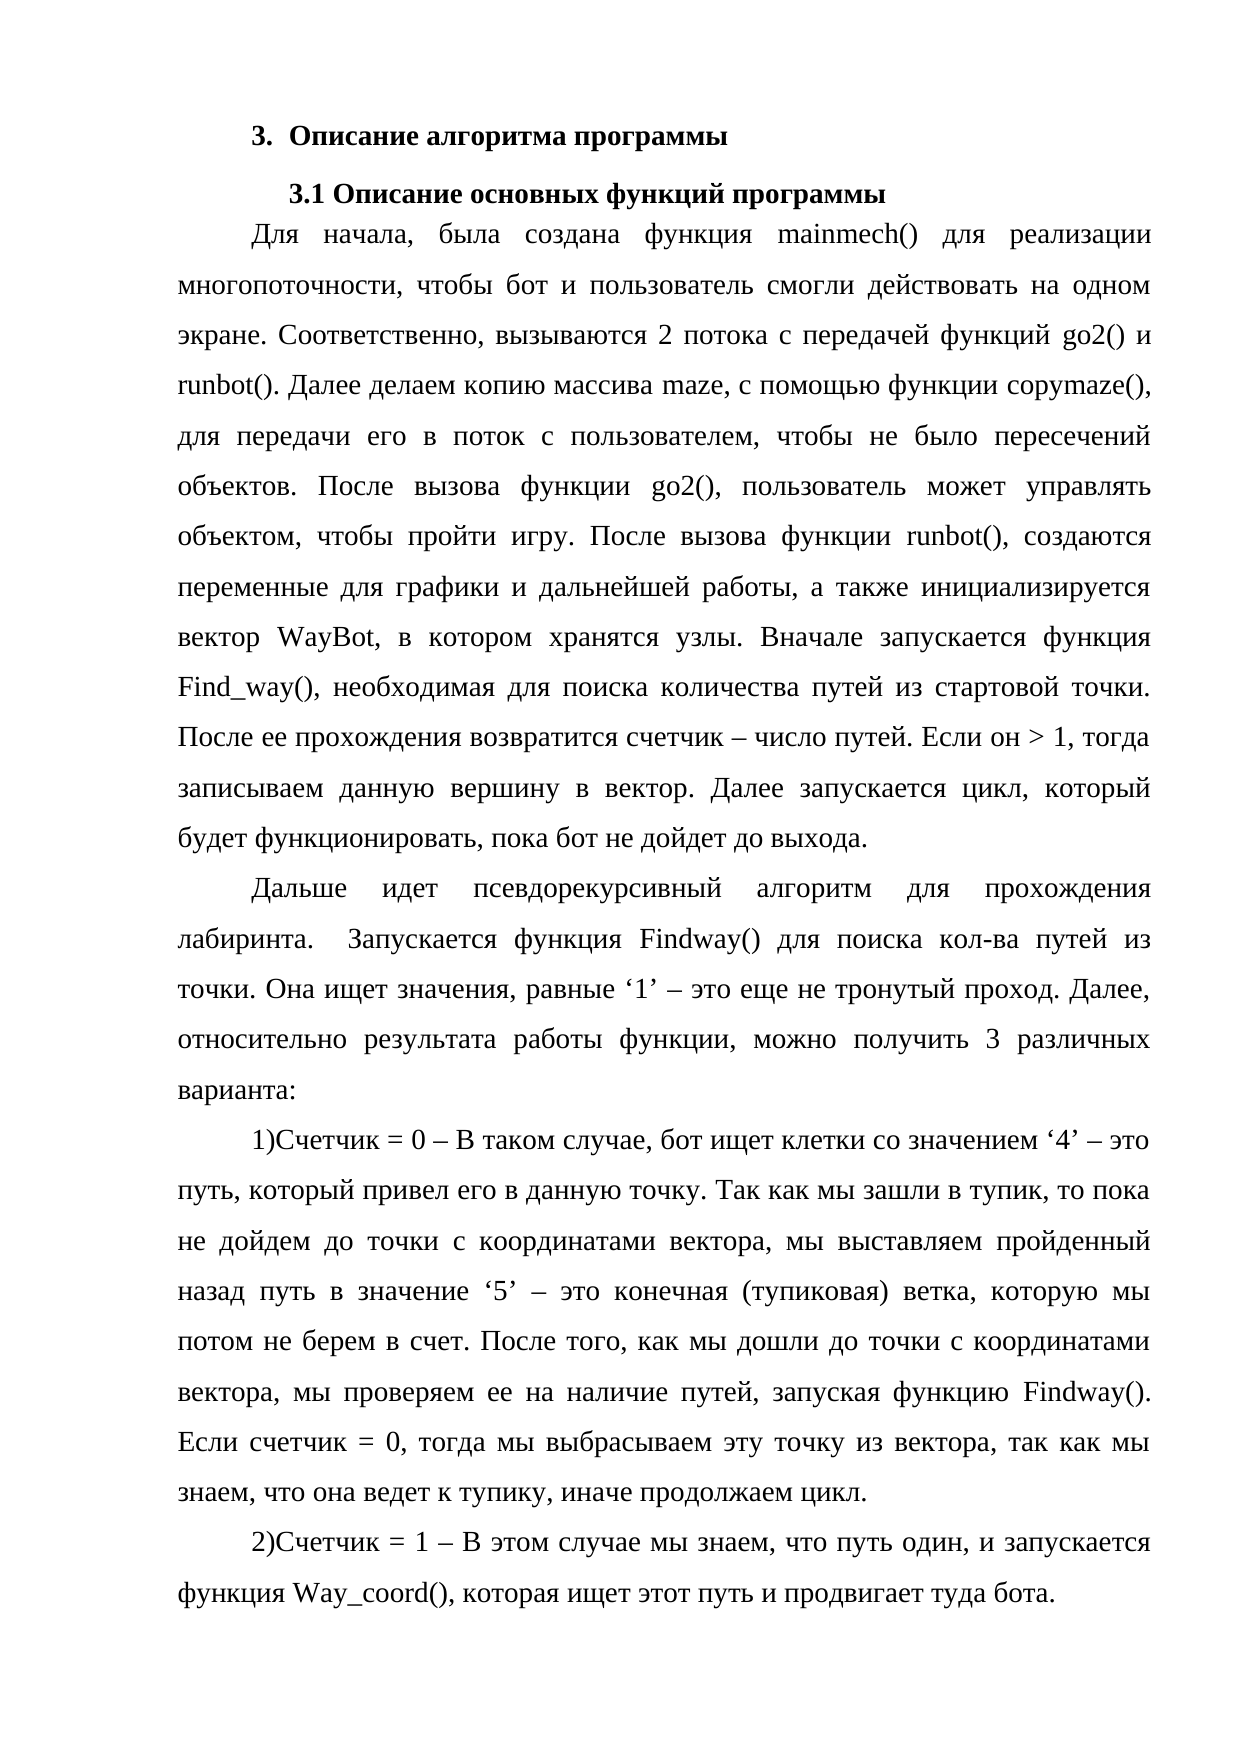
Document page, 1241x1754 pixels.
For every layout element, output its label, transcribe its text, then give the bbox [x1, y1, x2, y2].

text 3.1 Описание основных функций программы [288, 177, 1152, 210]
text 2)Счетчик = 1 – В этом случае мы знаем, что путь один, и запускается функция Way_coord(), которая ищет этот путь и продвигает туда бота. [177, 1524, 1152, 1608]
text 1)Счетчик = 0 – В таком случае, бот ищет клетки со значением ‘4’ – это путь, который привел его в данную точку. Так как мы зашли в тупик, то пока не дойдем до точки с координатами вектора, мы выставляем пройденный назад путь в значение ‘5’ – это конечная (тупиковая) ветка, которую мы потом не берем в счет. После того, как мы дошли до точки с координатами вектора, мы проверяем ее на наличие путей, запуская функцию Findway(). Если счетчик = 0, тогда мы выбрасываем эту точку из вектора, так как мы знаем, что она ведет к тупику, иначе продолжаем цикл. [177, 1122, 1152, 1508]
text Для начала, была создана функция mainmech() для реализации многопоточности, чтобы бот и пользователь смогли действовать на одном экране. Соответственно, вызываются 2 потока с передачей функций go2() и runbot(). Далее делаем копию массива maze, с помощью функции copymaze(), для передачи его в поток с пользователем, чтобы не было пересечений объектов. После вызова функции go2(), пользователь может управлять объектом, чтобы пройти игру. После вызова функции runbot(), создаются переменные для графики и дальнейшей работы, а также инициализируется вектор WayBot, в котором хранятся узлы. Вначале запускается функция Find_way(), необходимая для поиска количества путей из стартовой точки. После ее прохождения возвратится счетчик – число путей. Если он > 1, тогда записываем данную вершину в вектор. Далее запускается цикл, который будет функционировать, пока бот не дойдет до выхода. [177, 216, 1152, 854]
text Дальше идет псевдорекурсивный алгоритм для прохождения лабиринта. Запускается функция Findway() для поиска кол-ва путей из точки. Она ищет значения, равные ‘1’ – это еще не тронутый проход. Далее, относительно результата работы функции, можно получить 3 различных варианта: [177, 871, 1152, 1105]
list Описание алгоритма программы [251, 118, 1152, 152]
